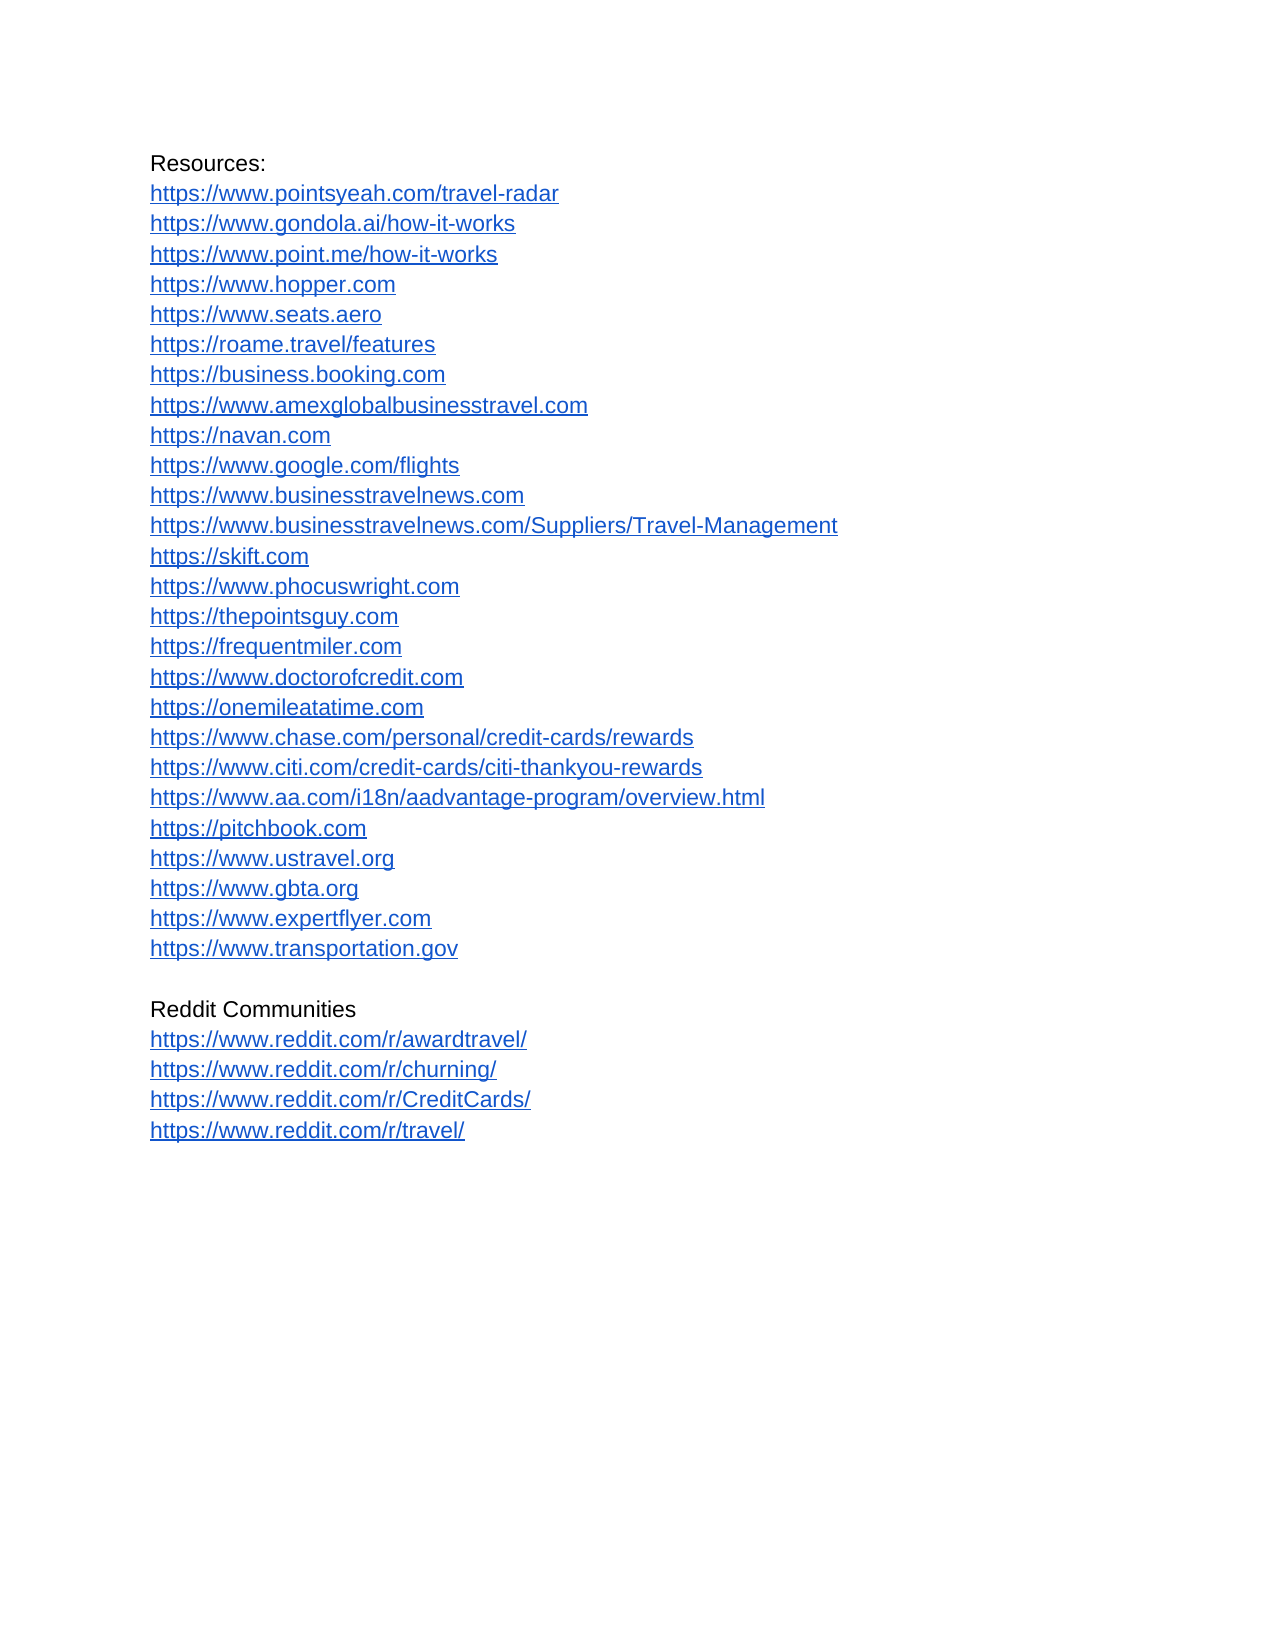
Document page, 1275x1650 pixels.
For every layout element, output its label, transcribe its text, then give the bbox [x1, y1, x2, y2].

text Resources: [150, 150, 1125, 176]
text https://www.reddit.com/r/travel/ [150, 1117, 1125, 1143]
text https://pitchbook.com [150, 814, 1125, 841]
text https://www.transportation.gov [150, 935, 1125, 962]
text https://www.expertflyer.com [150, 905, 1125, 932]
text https://www.doctorofcredit.com [150, 663, 1125, 690]
text https://www.businesstravelnews.com/Suppliers/Travel-Management [150, 512, 1125, 539]
text https://www.gondola.ai/how-it-works [150, 210, 1125, 237]
text https://skift.com [150, 543, 1125, 569]
text https://www.reddit.com/r/churning/ [150, 1056, 1125, 1083]
text https://www.amexglobalbusinesstravel.com [150, 392, 1125, 418]
text https://www.reddit.com/r/awardtravel/ [150, 1026, 1125, 1052]
text https://www.aa.com/i18n/aadvantage-program/overview.html [150, 784, 1125, 811]
text https://www.businesstravelnews.com [150, 482, 1125, 509]
text https://www.seats.aero [150, 301, 1125, 327]
text https://www.citi.com/credit-cards/citi-thankyou-rewards [150, 754, 1125, 781]
text https://www.hopper.com [150, 271, 1125, 297]
text https://onemileatatime.com [150, 694, 1125, 720]
text https://frequentmiler.com [150, 633, 1125, 660]
text https://navan.com [150, 422, 1125, 448]
text Reddit Communities [150, 996, 1125, 1022]
text https://www.gbta.org [150, 875, 1125, 901]
text https://www.reddit.com/r/CreditCards/ [150, 1086, 1125, 1113]
text https://thepointsguy.com [150, 603, 1125, 629]
text https://www.pointsyeah.com/travel-radar [150, 180, 1125, 207]
text https://www.phocuswright.com [150, 573, 1125, 599]
text https://www.google.com/flights [150, 452, 1125, 478]
text https://business.booking.com [150, 361, 1125, 388]
text https://www.ustravel.org [150, 845, 1125, 871]
text https://roame.travel/features [150, 331, 1125, 358]
text https://www.point.me/how-it-works [150, 241, 1125, 267]
text https://www.chase.com/personal/credit-cards/rewards [150, 724, 1125, 750]
